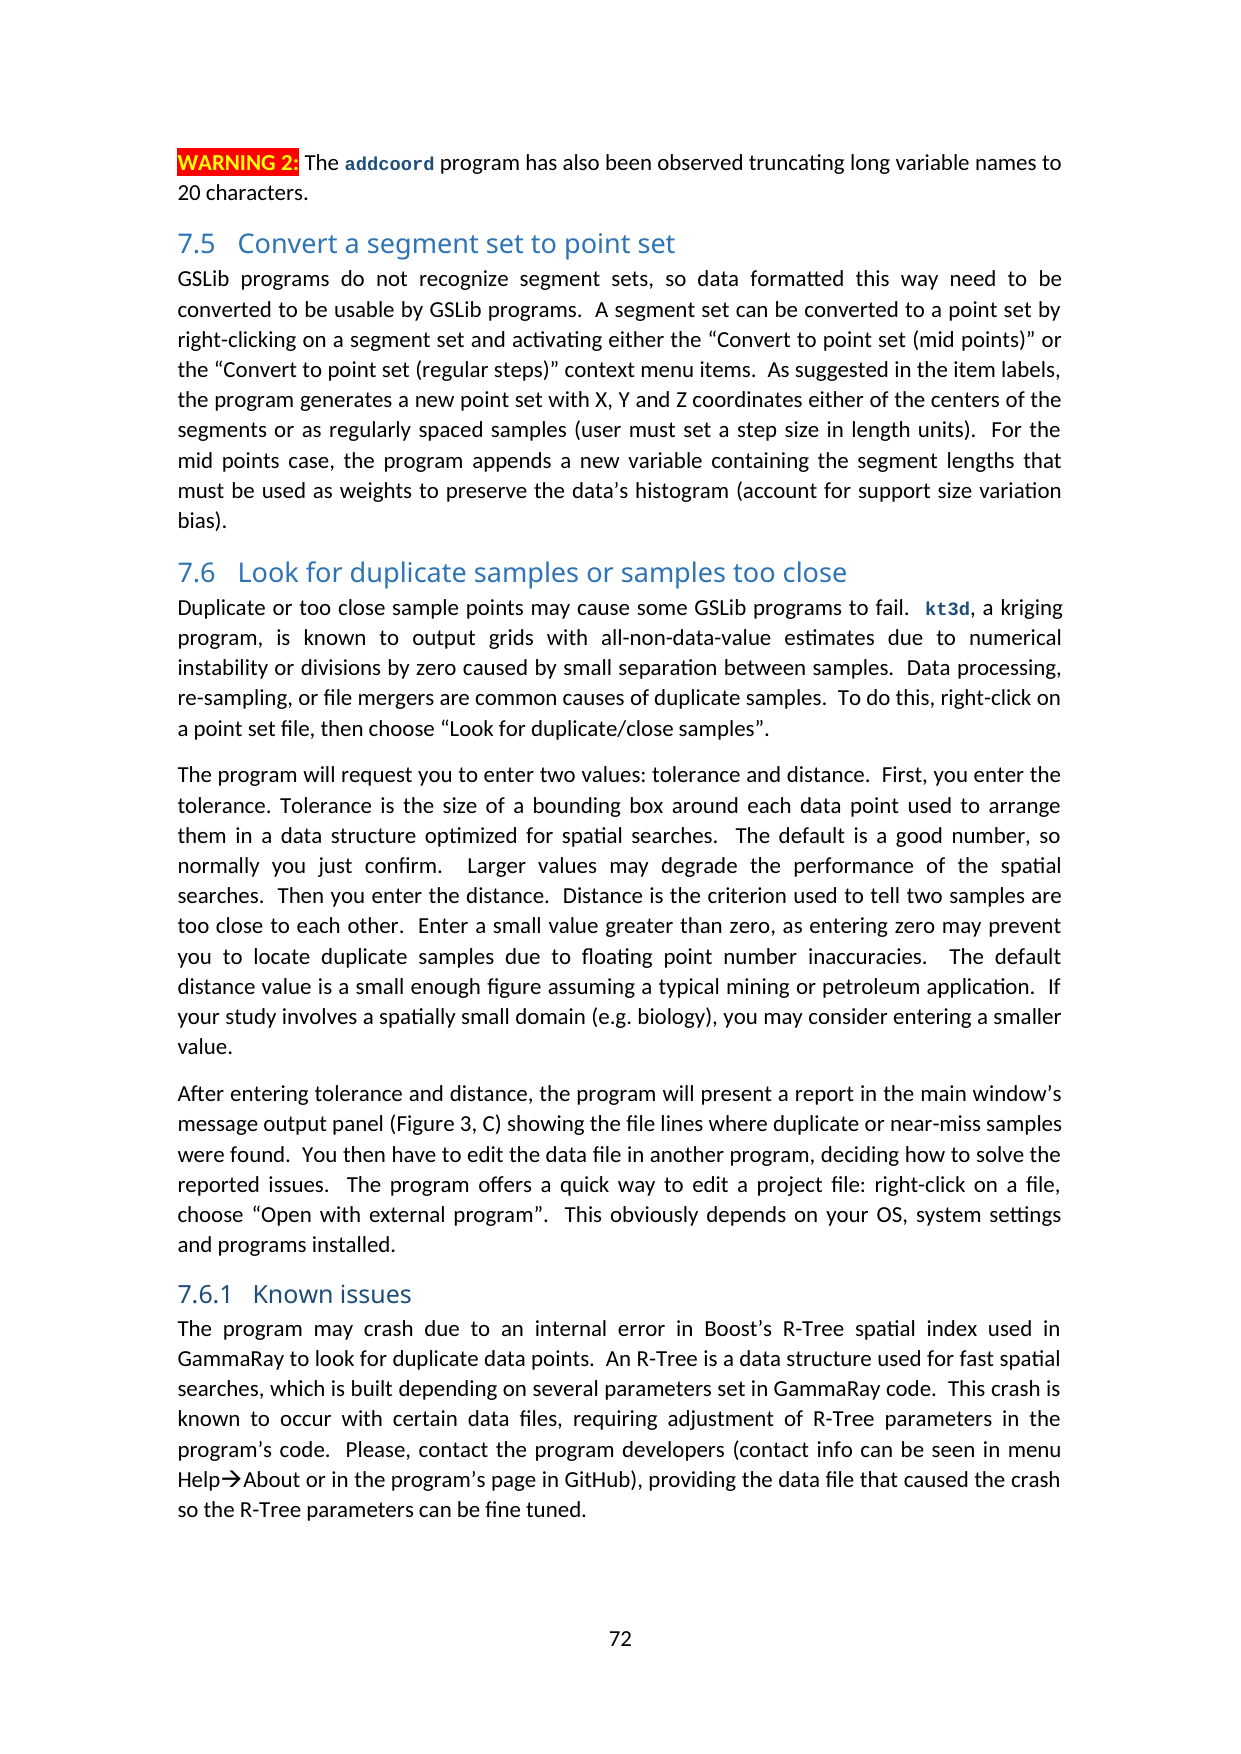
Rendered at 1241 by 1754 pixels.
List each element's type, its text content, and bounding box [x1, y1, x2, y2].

subtitle Convert a segment set to point set [177, 225, 1063, 262]
text After entering tolerance and distance, the program will present a report in the main window’s message output panel (Figure 3, C) showing the file lines where duplicate or near-miss samples were found. You then have to edit the data file in another program, deciding how to solve the reported issues. The program offers a quick way to edit a project file: right-click on a file, choose “Open with external program”. This obviously depends on your OS, system settings and programs installed. [177, 1079, 1063, 1258]
subtitle Known issues [177, 1277, 1063, 1311]
text GSLib programs do not recognize segment sets, so data formatted this way need to be converted to be usable by GSLib programs. A segment set can be converted to a point set by right-clicking on a segment set and activating either the “Convert to point set (mid points)” or the “Convert to point set (regular steps)” context menu items. As suggested in the item labels, the program generates a new point set with X, Y and Z coordinates either of the centers of the segments or as regularly spaced samples (user must set a step size in length units). For the mid points case, the program appends a new variable containing the segment lengths that must be used as weights to preserve the data’s histogram (account for support size variation bias). [177, 264, 1063, 534]
text Duplicate or too close sample points may cause some GSLib programs to fail. kt3d, a kriging program, is known to output grids with all-non-data-value estimates due to numerical instability or divisions by zero caused by small separation between samples. Data processing, re-sampling, or file mergers are common causes of duplicate samples. To do this, right-click on a point set file, then choose “Look for duplicate/close samples”. [177, 593, 1063, 742]
text The program will request you to enter two values: tolerance and distance. First, you enter the tolerance. Tolerance is the size of a bounding box around each data point used to arrange them in a data structure optimized for spatial searches. The default is a good number, so normally you just confirm. Larger values may degrade the performance of the spatial searches. Then you enter the distance. Distance is the criterion used to tell two samples are too close to each other. Enter a small value greater than zero, as entering zero may prevent you to locate duplicate samples due to floating point number inaccuracies. The default distance value is a small enough figure assuming a typical mining or petroleum application. If your study involves a spatially small domain (e.g. biology), you may consider entering a smaller value. [177, 761, 1063, 1060]
subtitle Look for duplicate samples or samples too close [177, 553, 1063, 590]
text The program may crash due to an internal error in Boost’s R-Tree spatial index used in GammaRay to look for duplicate data points. An R-Tree is a data structure used for fast spatial searches, which is built depending on several parameters set in GammaRay code. This crash is known to occur with certain data files, requiring adjustment of R-Tree parameters in the program’s code. Please, contact the program developers (contact info can be seen in menu HelpAbout or in the program’s page in GitHub), providing the data file that caused the crash so the R-Tree parameters can be fine tuned. [177, 1314, 1063, 1523]
text WARNING 2: The addcoord program has also been observed truncating long variable names to 20 characters. [177, 148, 1063, 206]
